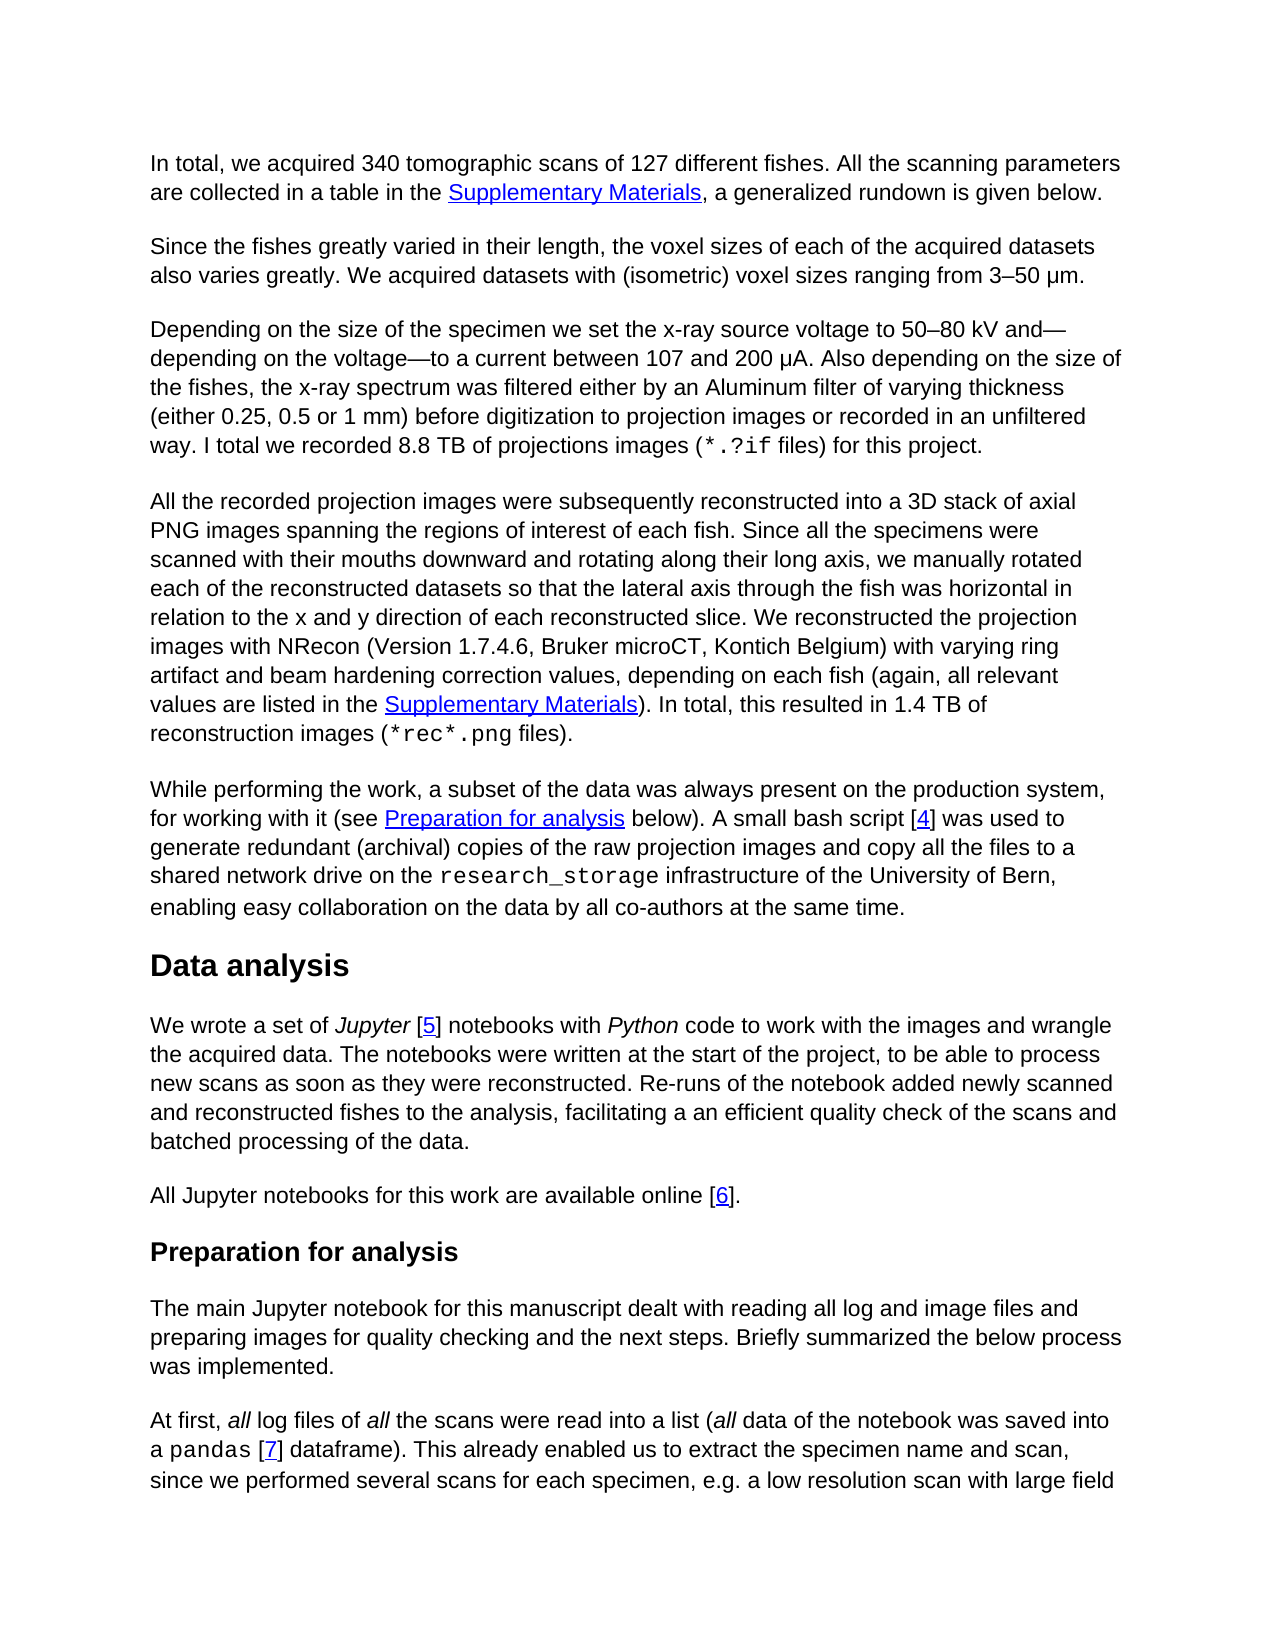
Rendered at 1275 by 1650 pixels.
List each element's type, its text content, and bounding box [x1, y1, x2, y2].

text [150, 1407, 1125, 1493]
text Since the fishes greatly varied in their length, the voxel sizes of each of the acquired datasets also varies greatly. We acquired datasets with (isometric) voxel sizes ranging from 3–50 μm. [150, 233, 1125, 288]
subtitle Preparation for analysis [150, 1236, 1125, 1267]
text In total, we acquired 340 tomographic scans of 127 different fishes. All the scanning parameters are collected in a table in the Supplementary Materials, a generalized rundown is given below. [150, 150, 1125, 205]
text While performing the work, a subset of the data was always present on the production system, for working with it (see Preparation for analysis below). A small bash script [4] was used to generate redundant (archival) copies of the raw projection images and copy all the files to a shared network drive on the research_storage infrastructure of the University of Bern, enabling easy collaboration on the data by all co-authors at the same time. [150, 776, 1125, 920]
text Depending on the size of the specimen we set the x-ray source voltage to 50–80 kV and—depending on the voltage—to a current between 107 and 200 μA. Also depending on the size of the fishes, the x-ray spectrum was filtered either by an Aluminum filter of varying thickness (either 0.25, 0.5 or 1 mm) before digitization to projection images or recorded in an unfiltered way. I total we recorded 8.8 TB of projections images (*.?if files) for this project. [150, 316, 1125, 460]
text The main Jupyter notebook for this manuscript dealt with reading all log and image files and preparing images for quality checking and the next steps. Briefly summarized the below process was implemented. [150, 1295, 1125, 1379]
text All Jupyter notebooks for this work are available online [6]. [150, 1182, 1125, 1208]
text We wrote a set of Jupyter [5] notebooks with Python code to work with the images and wrangle the acquired data. The notebooks were written at the start of the project, to be able to process new scans as soon as they were reconstructed. Re-runs of the notebook added newly scanned and reconstructed fishes to the analysis, facilitating a an efficient quality check of the scans and batched processing of the data. [150, 1012, 1125, 1154]
subtitle Data analysis [150, 947, 1125, 983]
text All the recorded projection images were subsequently reconstructed into a 3D stack of axial PNG images spanning the regions of interest of each fish. Since all the specimens were scanned with their mouths downward and rotating along their long axis, we manually rotated each of the reconstructed datasets so that the lateral axis through the fish was horizontal in relation to the x and y direction of each reconstructed slice. We reconstructed the projection images with NRecon (Version 1.7.4.6, Bruker microCT, Kontich Belgium) with varying ring artifact and beam hardening correction values, depending on each fish (again, all relevant values are listed in the Supplementary Materials). In total, this resulted in 1.4 TB of reconstruction images (*rec*.png files). [150, 488, 1125, 748]
